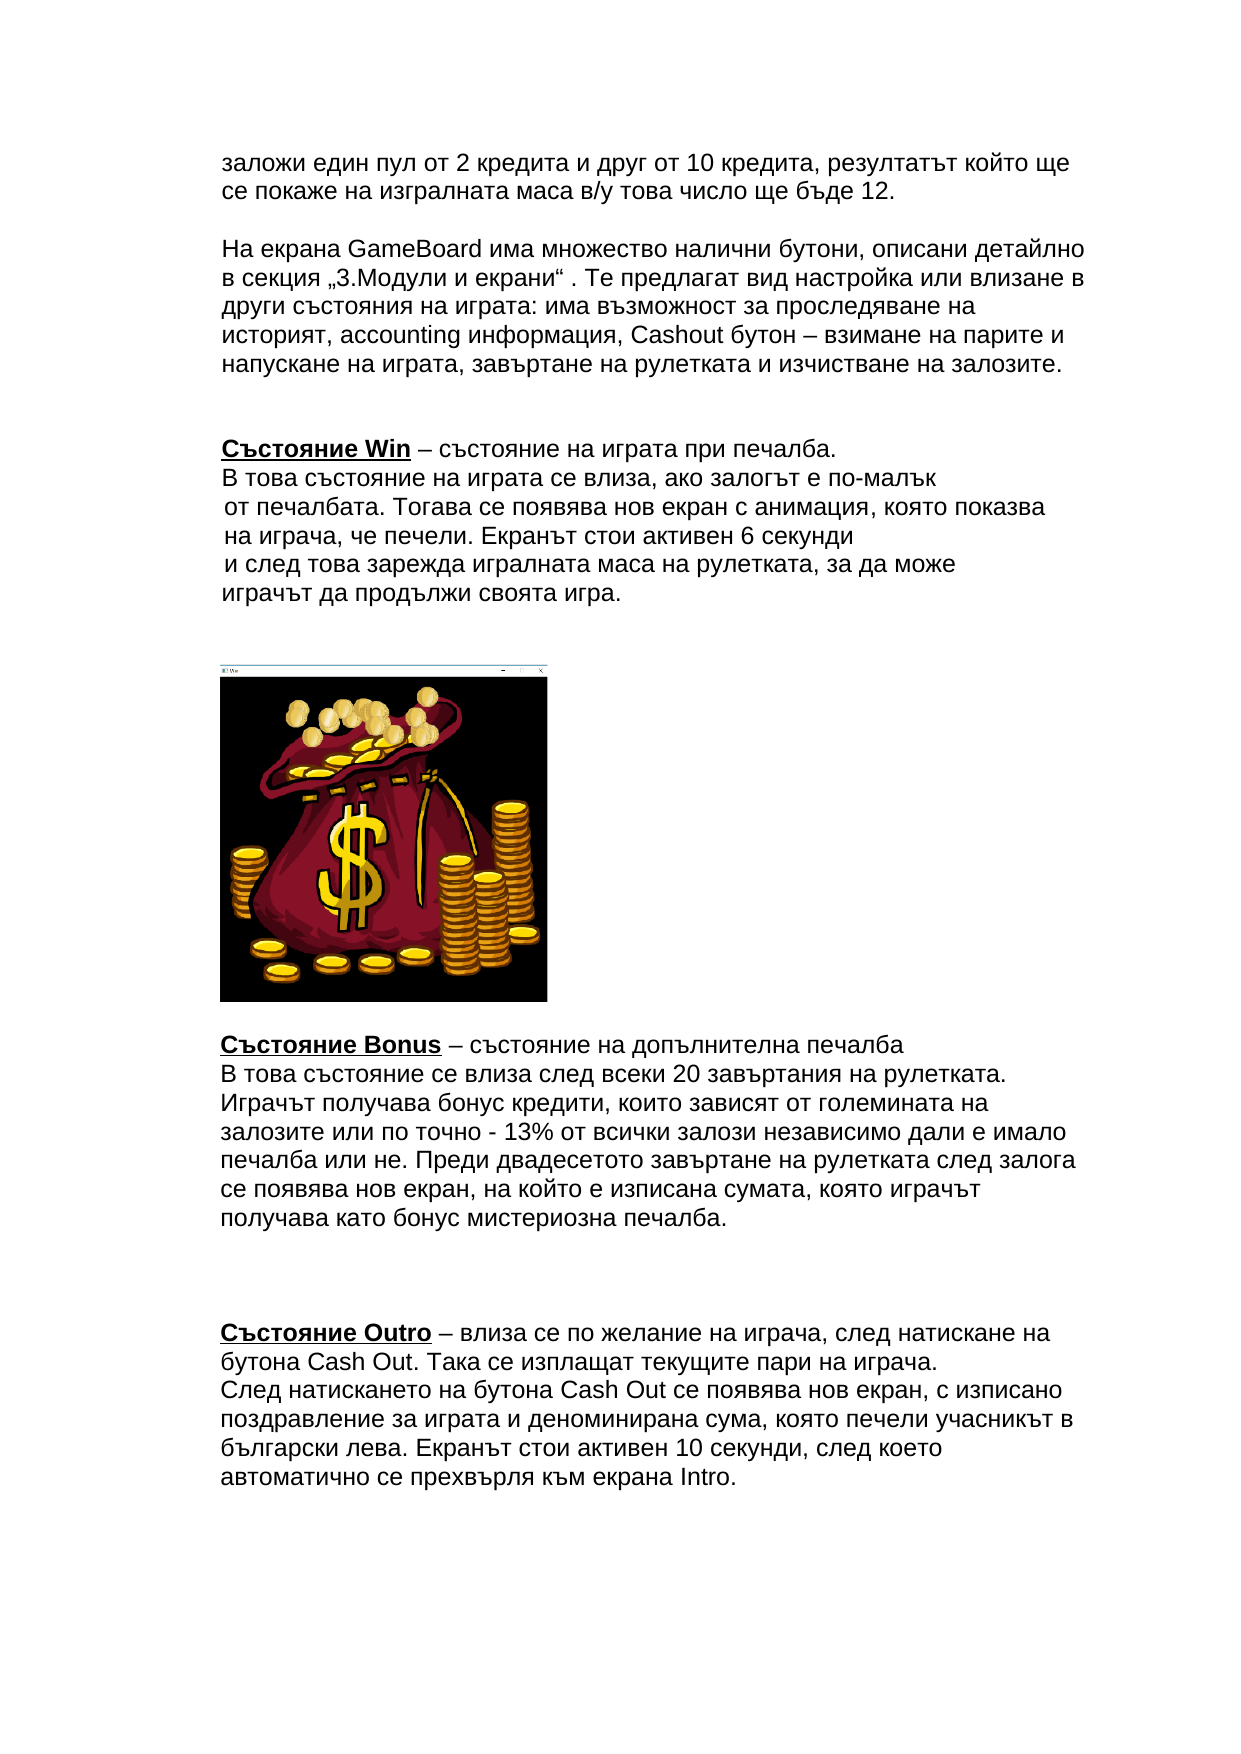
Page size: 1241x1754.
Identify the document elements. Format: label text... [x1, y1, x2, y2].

text В това състояние на играта се влиза, ако залогът е по-малък [148, 463, 1093, 492]
text и след това зарежда игралната маса на рулетката, за да може [148, 549, 1093, 578]
text на играча, че печели. Екранът стои активен 6 секунди [148, 521, 1093, 549]
text На екрана GameBoard има множество налични бутони, описани детайлно в секция „3.Модули и екрани“ . Те предлагат вид настройка или влизане в други състояния на играта: има възможност за проследяване на историят, accounting информация, Cashout бутон – взимане на парите и напускане на играта, завъртане на рулетката и изчистване на залозите. [221, 234, 1093, 378]
text Играчът получава бонус кредити, които зависят от големината на залозите или по точно - 13% от всички залози независимо дали е имало печалба или не. Преди двадесетото завъртане на рулетката след залога се появява нов екран, на който е изписана сумата, която играчът получава като бонус мистериозна печалба. [220, 1088, 1093, 1231]
text Състояние Win – състояние на играта при печалба. [148, 434, 1093, 463]
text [221, 148, 1093, 205]
text от печалбата. Тогава се появява нов екран с анимация, която показва [148, 492, 1093, 521]
text След натискането на бутона Cash Out се появява нов екран, с изписано поздравление за играта и деноминирана сума, която печели учасникът в български лева. Екранът стои активен 10 секунди, след което автоматично се прехвърля към екрана Intro. [220, 1375, 1093, 1490]
text Състояние Bonus – състояние на допълнителна печалба [220, 1030, 1093, 1059]
text играчът да продължи своята игра. [148, 578, 1093, 607]
picture [220, 664, 548, 1002]
text Състояние Outro – влиза се по желание на играча, след натискане на бутона Cash Out. Така се изплащат текущите пари на играча. [220, 1318, 1093, 1375]
text В това състояние се влиза след всеки 20 завъртания на рулетката. [220, 1059, 1093, 1088]
